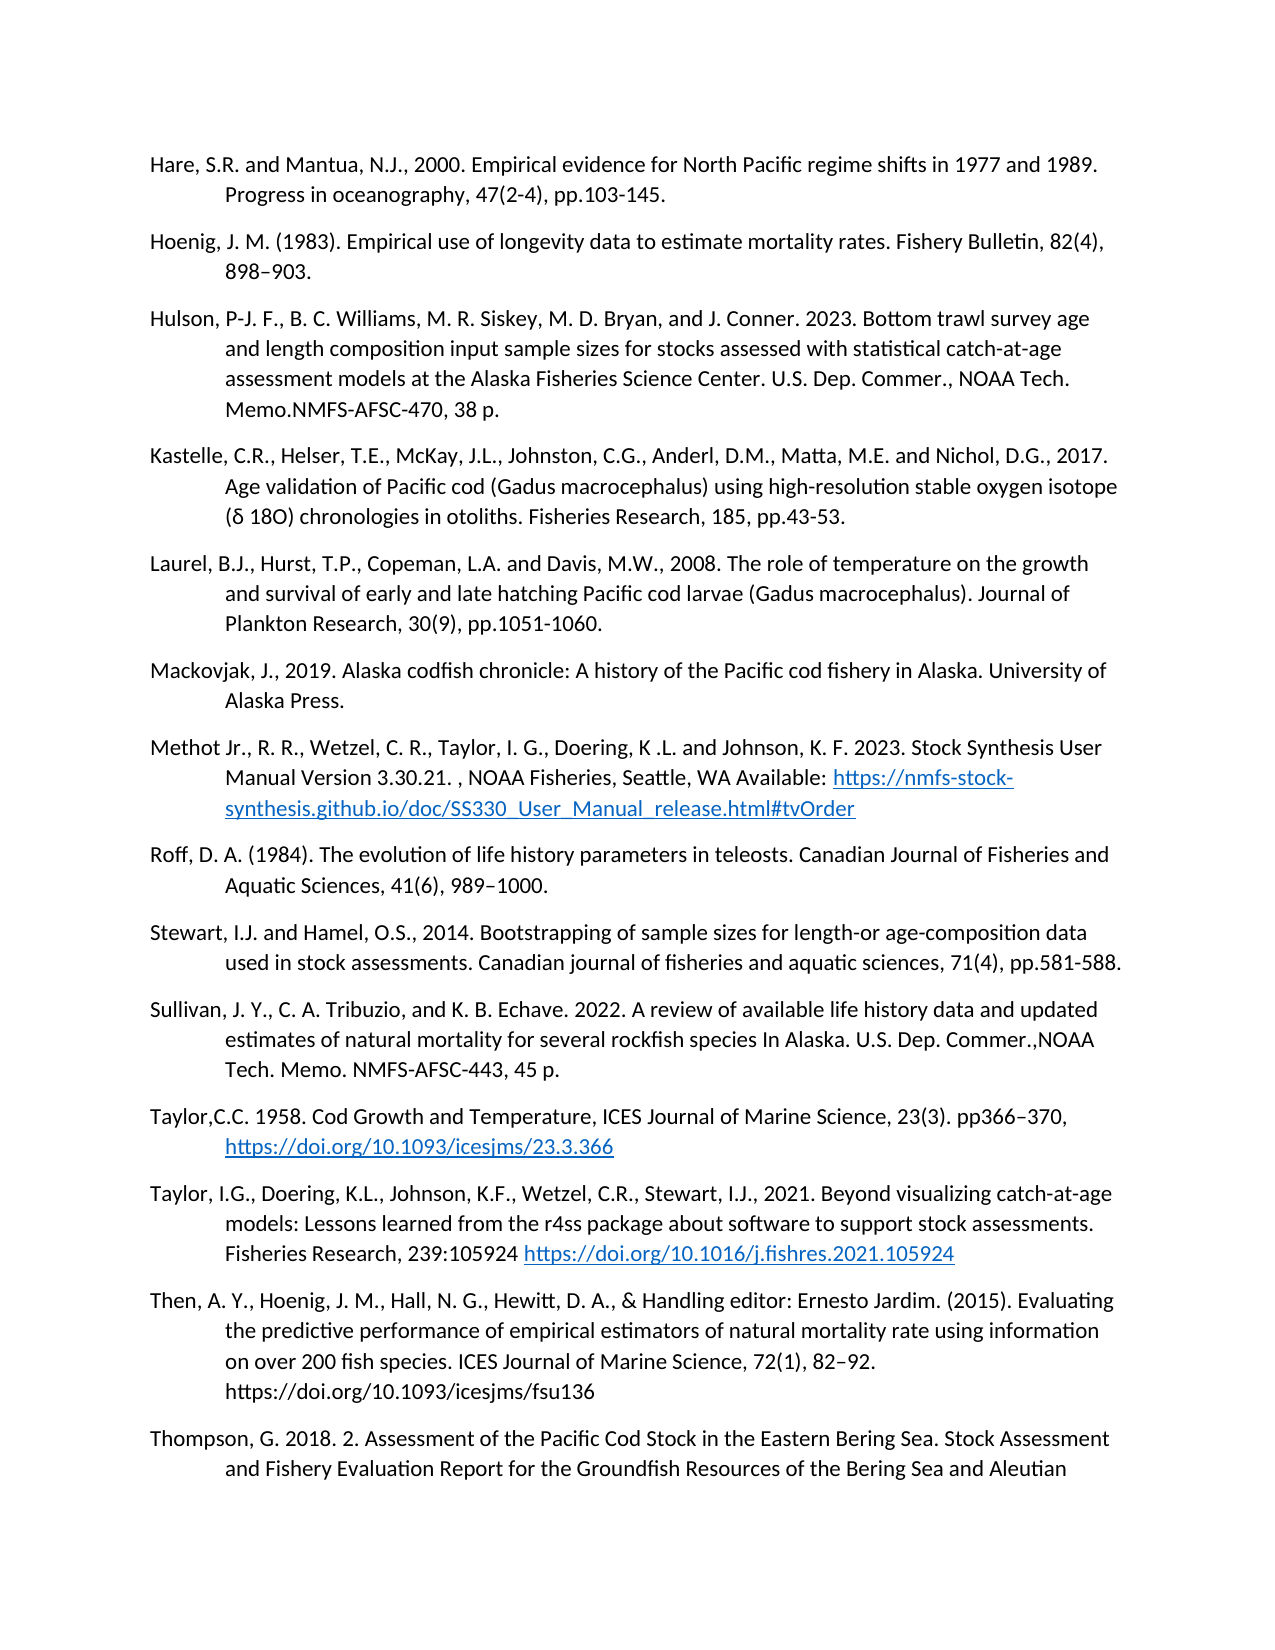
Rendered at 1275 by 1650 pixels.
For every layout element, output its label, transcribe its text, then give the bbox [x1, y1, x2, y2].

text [150, 1424, 1125, 1482]
text Methot Jr., R. R., Wetzel, C. R., Taylor, I. G., Doering, K .L. and Johnson, K. F. 2023. Stock Synthesis User Manual Version 3.30.21. , NOAA Fisheries, Seattle, WA Available: https://nmfs-stock-synthesis.github.io/doc/SS330_User_Manual_release.html#tvOrder [150, 733, 1125, 822]
text Sullivan, J. Y., C. A. Tribuzio, and K. B. Echave. 2022. A review of available life history data and updated estimates of natural mortality for several rockfish species In Alaska. U.S. Dep. Commer.,NOAA Tech. Memo. NMFS-AFSC-443, 45 p. [150, 995, 1125, 1083]
text Hulson, P-J. F., B. C. Williams, M. R. Siskey, M. D. Bryan, and J. Conner. 2023. Bottom trawl survey age and length composition input sample sizes for stocks assessed with statistical catch-at-age assessment models at the Alaska Fisheries Science Center. U.S. Dep. Commer., NOAA Tech. Memo.NMFS-AFSC-470, 38 p. [150, 304, 1125, 423]
text Stewart, I.J. and Hamel, O.S., 2014. Bootstrapping of sample sizes for length-or age-composition data used in stock assessments. Canadian journal of fisheries and aquatic sciences, 71(4), pp.581-588. [150, 918, 1125, 976]
text Kastelle, C.R., Helser, T.E., McKay, J.L., Johnston, C.G., Anderl, D.M., Matta, M.E. and Nichol, D.G., 2017. Age validation of Pacific cod (Gadus macrocephalus) using high-resolution stable oxygen isotope (δ 18O) chronologies in otoliths. Fisheries Research, 185, pp.43-53. [150, 442, 1125, 530]
text Hare, S.R. and Mantua, N.J., 2000. Empirical evidence for North Pacific regime shifts in 1977 and 1989. Progress in oceanography, 47(2-4), pp.103-145. [150, 150, 1125, 208]
text Mackovjak, J., 2019. Alaska codfish chronicle: A history of the Pacific cod fishery in Alaska. University of Alaska Press. [150, 656, 1125, 714]
text Then, A. Y., Hoenig, J. M., Hall, N. G., Hewitt, D. A., & Handling editor: Ernesto Jardim. (2015). Evaluating the predictive performance of empirical estimators of natural mortality rate using information on over 200 fish species. ICES Journal of Marine Science, 72(1), 82–92. https://doi.org/10.1093/icesjms/fsu136 [150, 1286, 1125, 1405]
text Taylor, I.G., Doering, K.L., Johnson, K.F., Wetzel, C.R., Stewart, I.J., 2021. Beyond visualizing catch-at-age models: Lessons learned from the r4ss package about software to support stock assessments. Fisheries Research, 239:105924 https://doi.org/10.1016/j.fishres.2021.105924 [150, 1179, 1125, 1268]
text Roff, D. A. (1984). The evolution of life history parameters in teleosts. Canadian Journal of Fisheries and Aquatic Sciences, 41(6), 989–1000. [150, 841, 1125, 899]
text Laurel, B.J., Hurst, T.P., Copeman, L.A. and Davis, M.W., 2008. The role of temperature on the growth and survival of early and late hatching Pacific cod larvae (Gadus macrocephalus). Journal of Plankton Research, 30(9), pp.1051-1060. [150, 549, 1125, 637]
text Taylor,C.C. 1958. Cod Growth and Temperature, ICES Journal of Marine Science, 23(3). pp366–370, https://doi.org/10.1093/icesjms/23.3.366 [150, 1102, 1125, 1160]
text Hoenig, J. M. (1983). Empirical use of longevity data to estimate mortality rates. Fishery Bulletin, 82(4), 898–903. [150, 227, 1125, 285]
